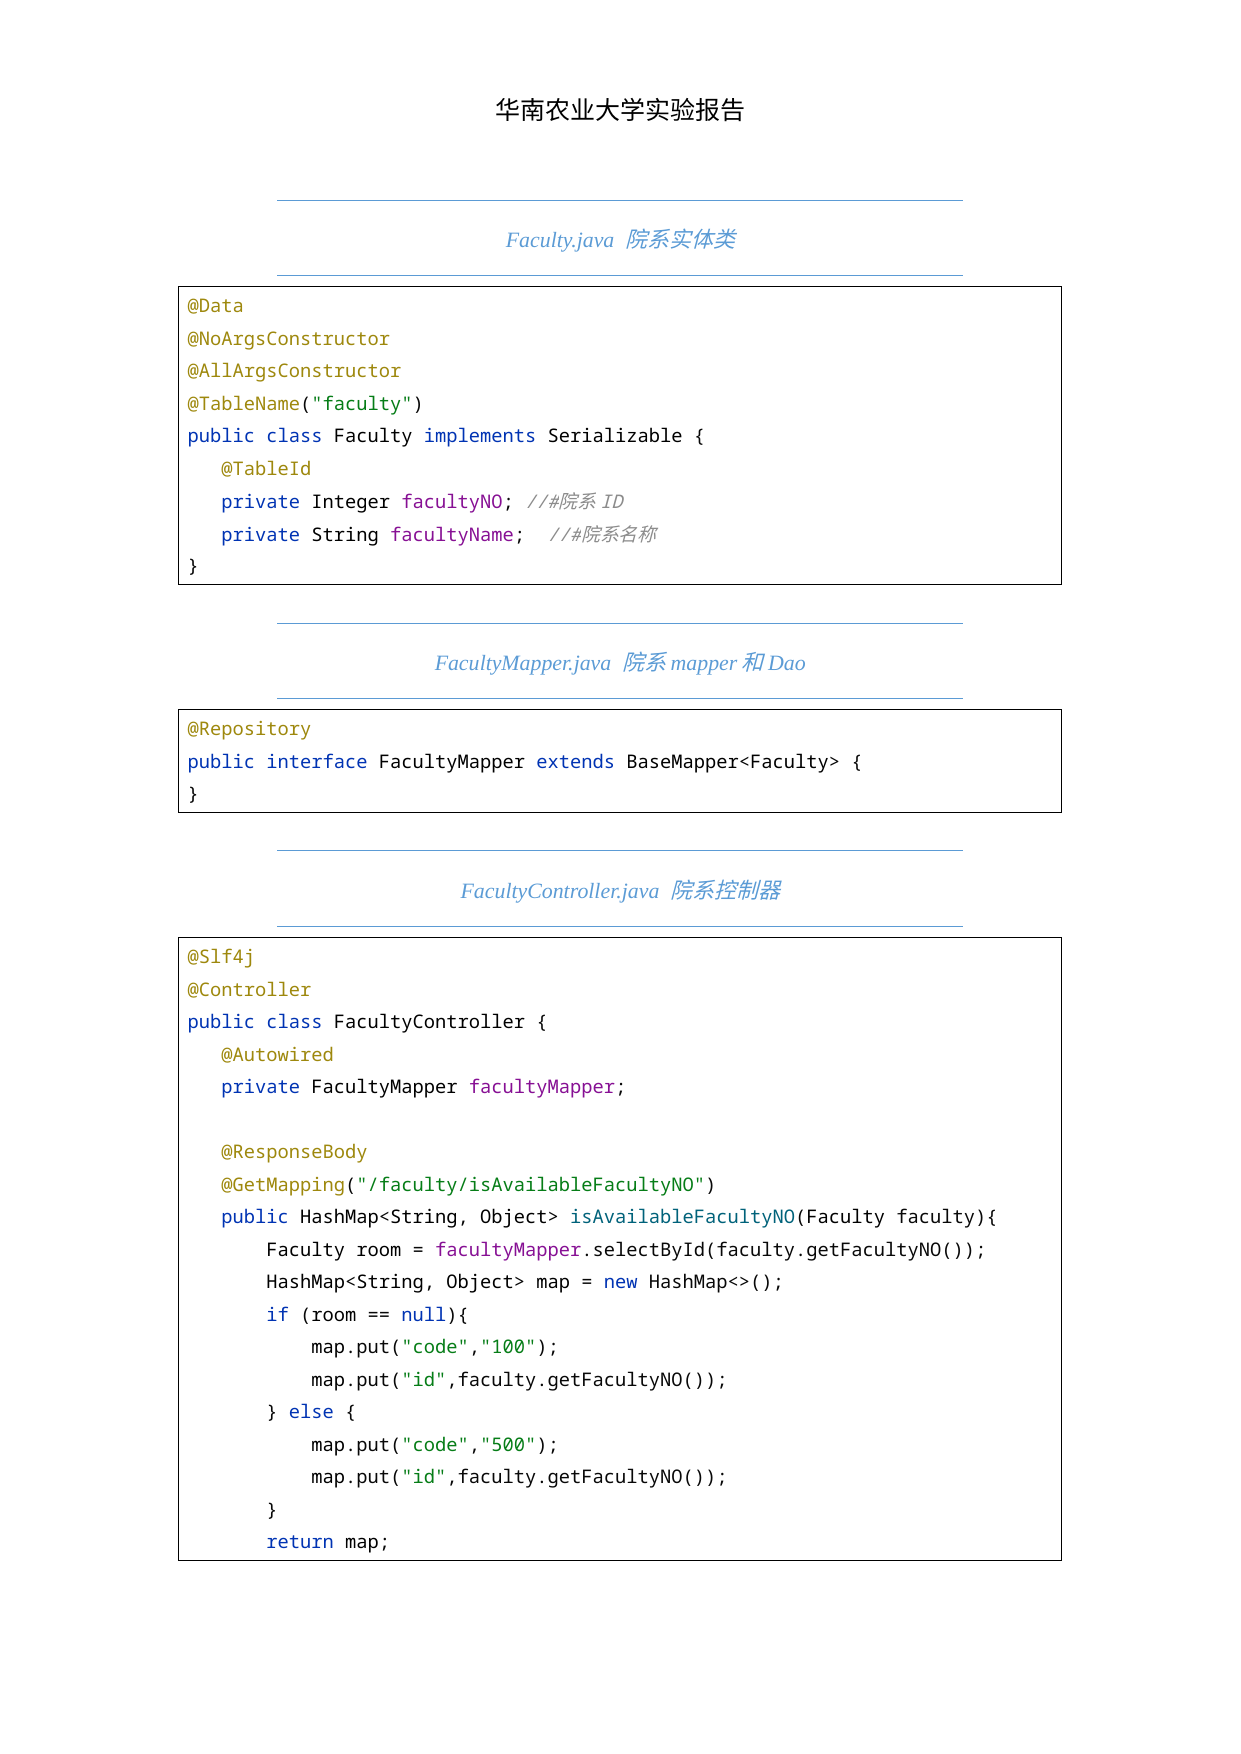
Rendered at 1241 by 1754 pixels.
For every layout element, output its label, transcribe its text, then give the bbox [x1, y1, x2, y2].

text @Data @NoArgsConstructor @AllArgsConstructor @TableName("faculty") public class Faculty implements Serializable { @TableId private Integer facultyNO; //#院系ID private String facultyName; //#院系名称 } [179, 287, 1061, 584]
text FacultyMapper.java 院系mapper和Dao [277, 624, 963, 698]
text Faculty.java 院系实体类 [277, 201, 963, 275]
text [179, 938, 1061, 1560]
text @Repository public interface FacultyMapper extends BaseMapper<Faculty> { } [179, 710, 1061, 812]
text FacultyController.java 院系控制器 [277, 851, 963, 926]
